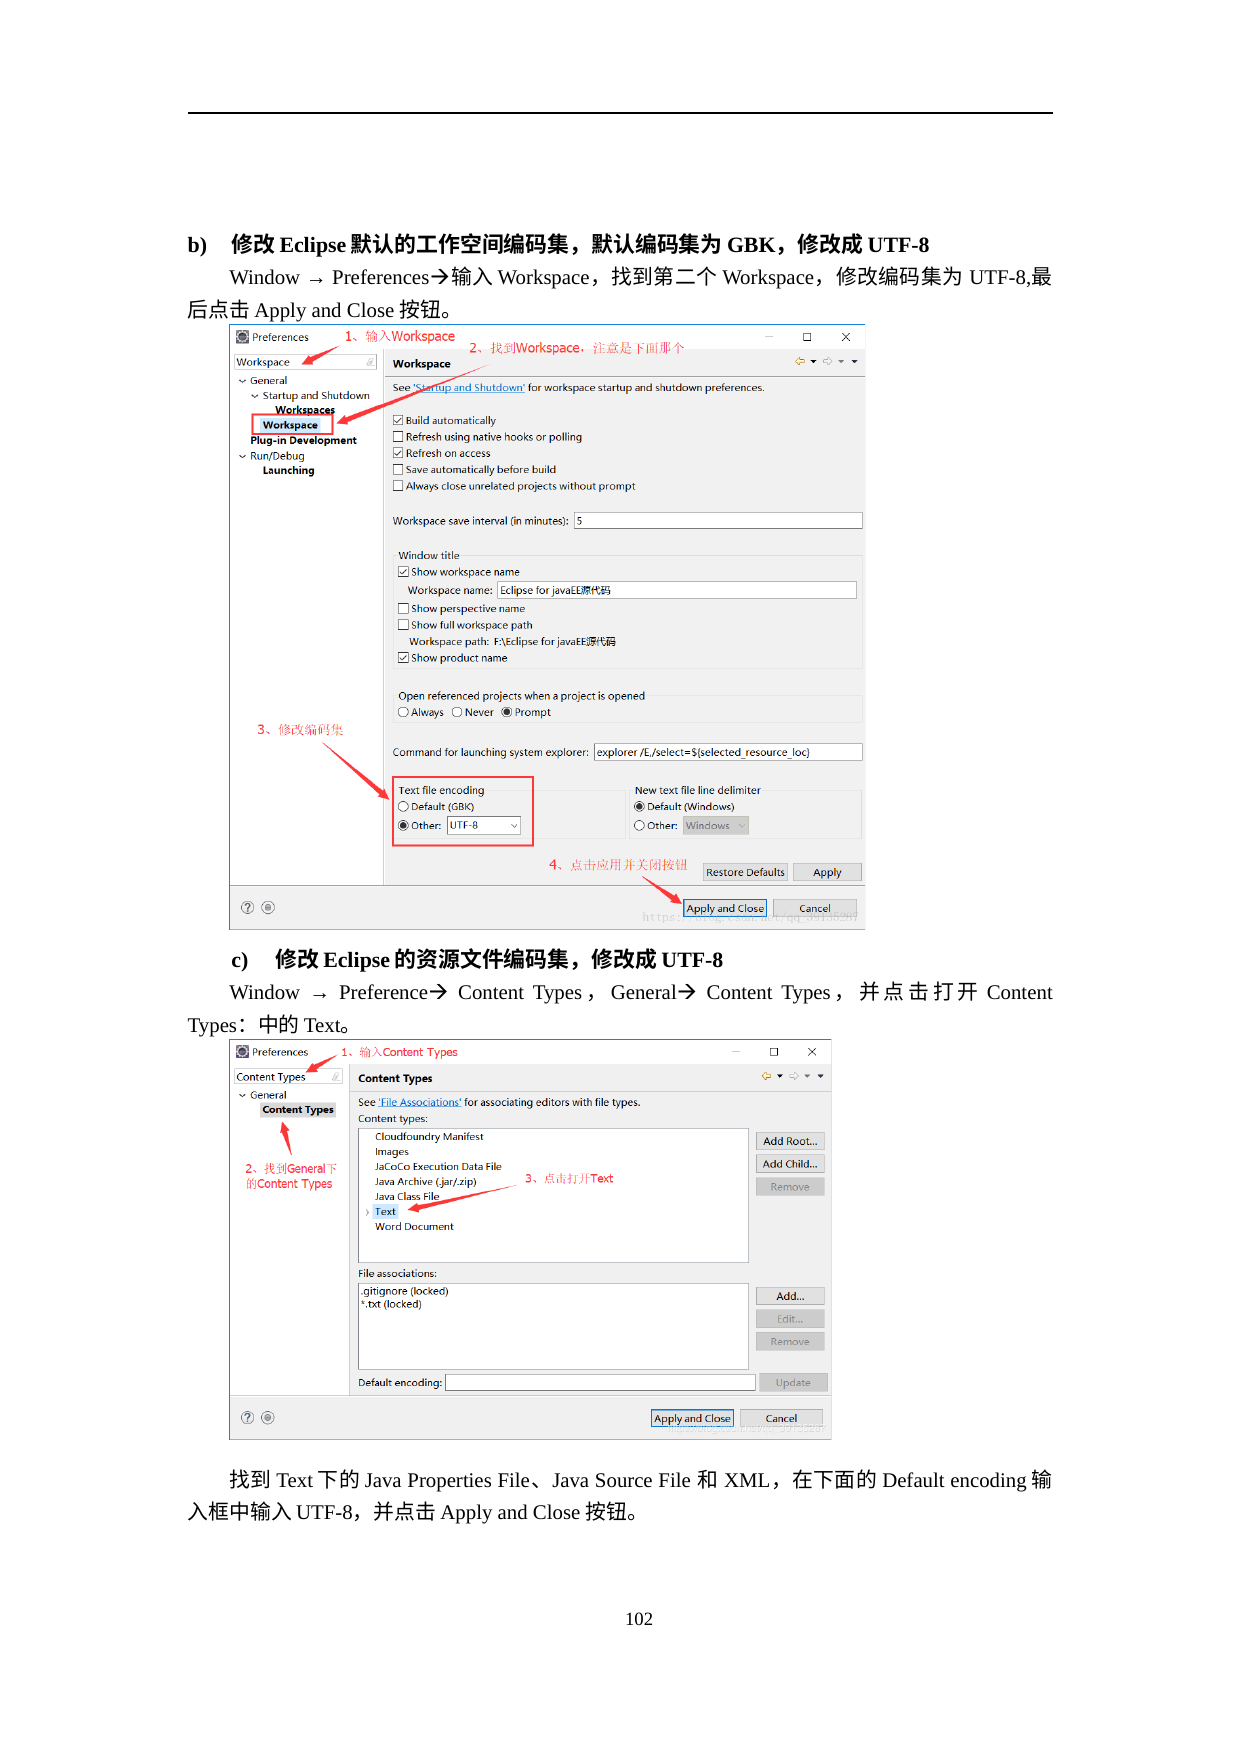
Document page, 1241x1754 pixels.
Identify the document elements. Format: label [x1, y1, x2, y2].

picture [229, 1039, 832, 1440]
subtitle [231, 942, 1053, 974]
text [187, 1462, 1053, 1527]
picture [229, 324, 866, 930]
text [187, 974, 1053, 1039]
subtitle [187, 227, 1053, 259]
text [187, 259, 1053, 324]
